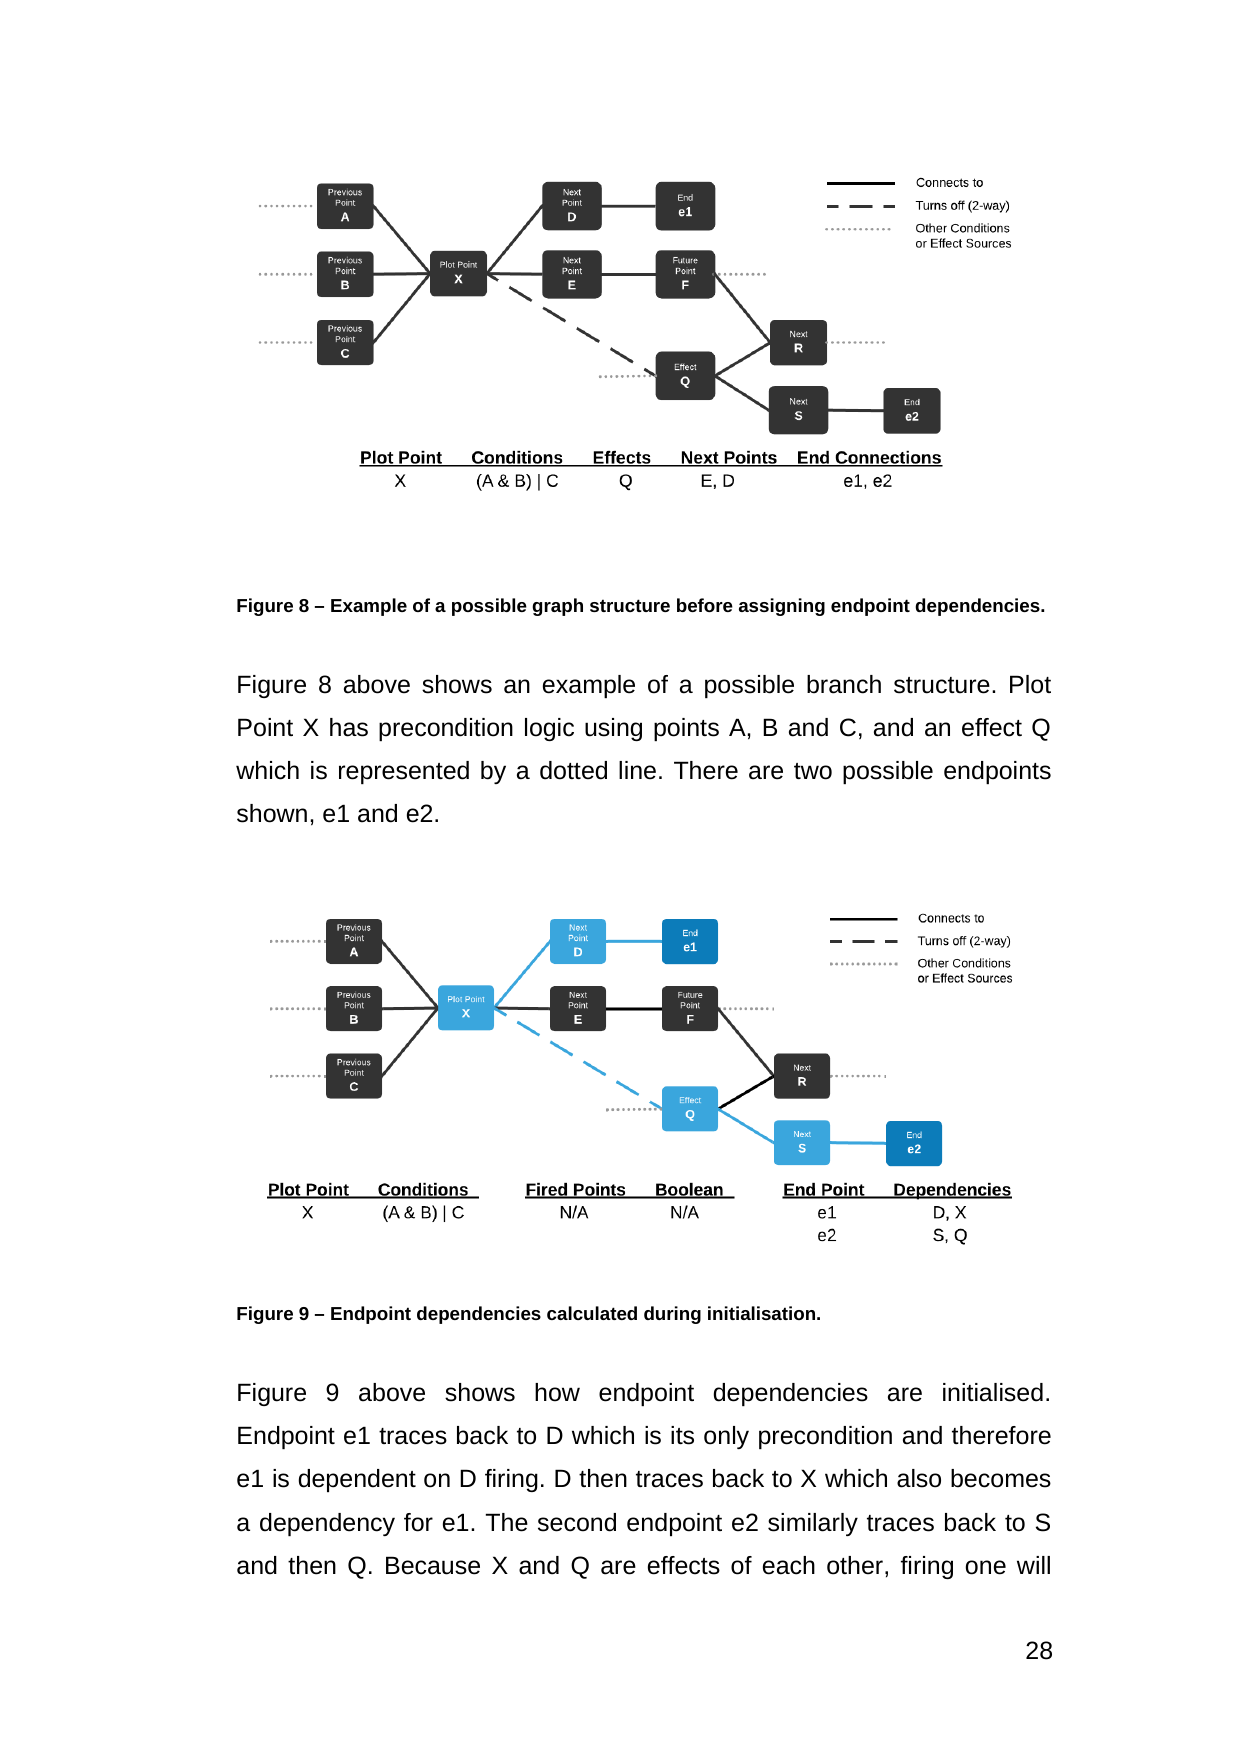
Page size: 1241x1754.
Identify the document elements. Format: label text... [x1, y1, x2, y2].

picture [236, 150, 1053, 581]
text Figure 8 above shows an example of a possible branch structure. Plot Point X has precondition logic using points A, B and C, and an effect Q which is represented by a dotted line. There are two possible endpoints shown, e1 and e2. [236, 670, 1053, 828]
text Figure 8 – Example of a possible graph structure before assigning endpoint dependencies. [236, 594, 1053, 616]
picture [236, 885, 1053, 1289]
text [236, 1378, 1053, 1579]
text Figure 9 – Endpoint dependencies calculated during initialisation. [236, 1303, 1053, 1324]
